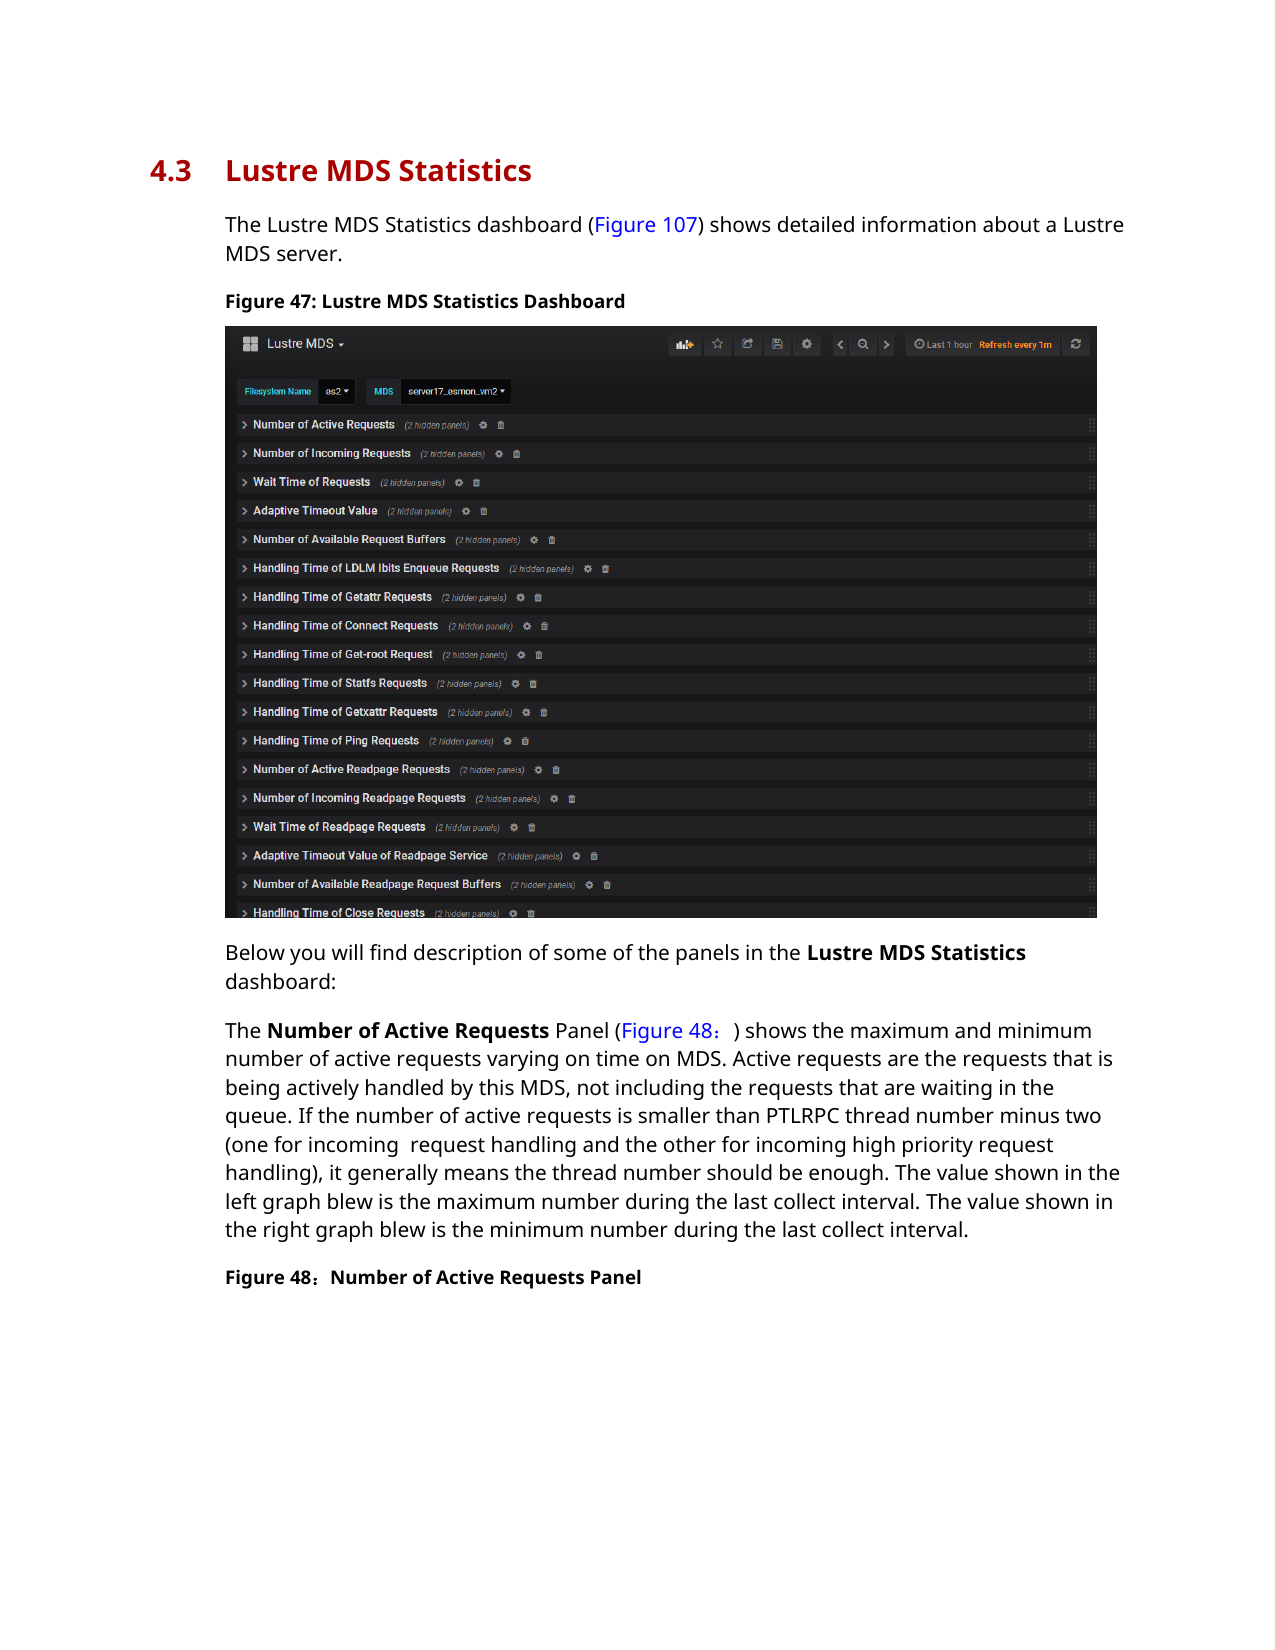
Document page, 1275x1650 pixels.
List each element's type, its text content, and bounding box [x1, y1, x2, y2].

picture [225, 326, 1097, 918]
text The Number of Active Requests Panel (Figure 48) shows the maximum and minimum number of active requests varying on time on MDS. Active requests are the requests that is being actively handled by this MDS, not including the requests that are waiting in the queue. If the number of active requests is smaller than PTLRPC thread number minus two (one for incoming request handling and the other for incoming high priority request handling), it generally means the thread number should be enough. The value shown in the left graph blew is the maximum number during the last collect interval. The value shown in the right graph blew is the minimum number during the last collect interval. [225, 1016, 1125, 1244]
text Below you will find description of some of the panels in the Lustre MDS Statistics dashboard: [225, 938, 1125, 995]
text The Lustre MDS Statistics dashboard (Figure 47) shows detailed information about a Lustre MDS server. [225, 211, 1125, 267]
text Figure 47: Lustre MDS Statistics Dashboard [225, 288, 1125, 314]
text Figure 48：Number of Active Requests Panel [225, 1264, 1125, 1290]
subtitle Lustre MDS Statistics [150, 150, 1125, 190]
